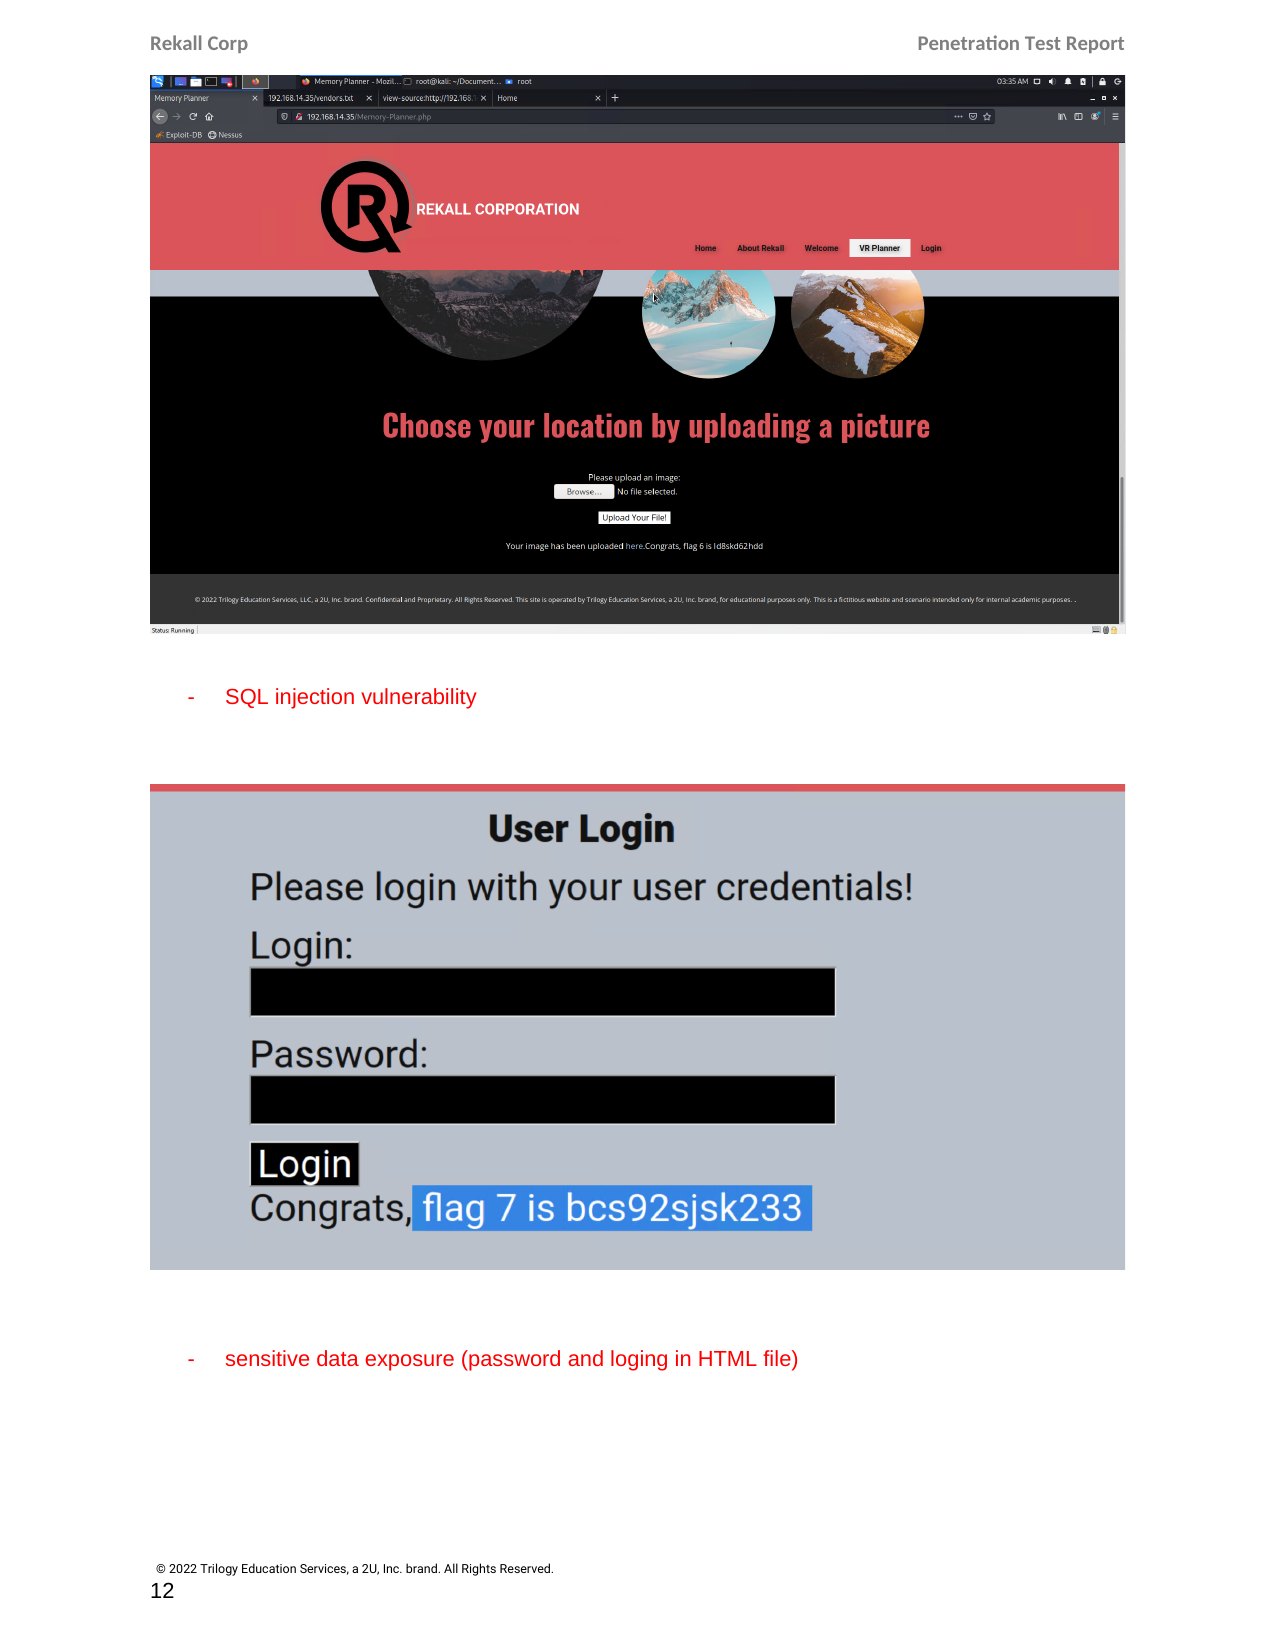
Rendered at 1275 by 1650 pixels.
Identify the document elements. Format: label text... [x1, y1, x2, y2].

picture [150, 784, 1125, 1270]
picture [150, 75, 1125, 634]
list SQL injection vulnerability [187, 684, 1125, 709]
list sensitive data exposure (password and loging in HTML file) [187, 1346, 1125, 1371]
